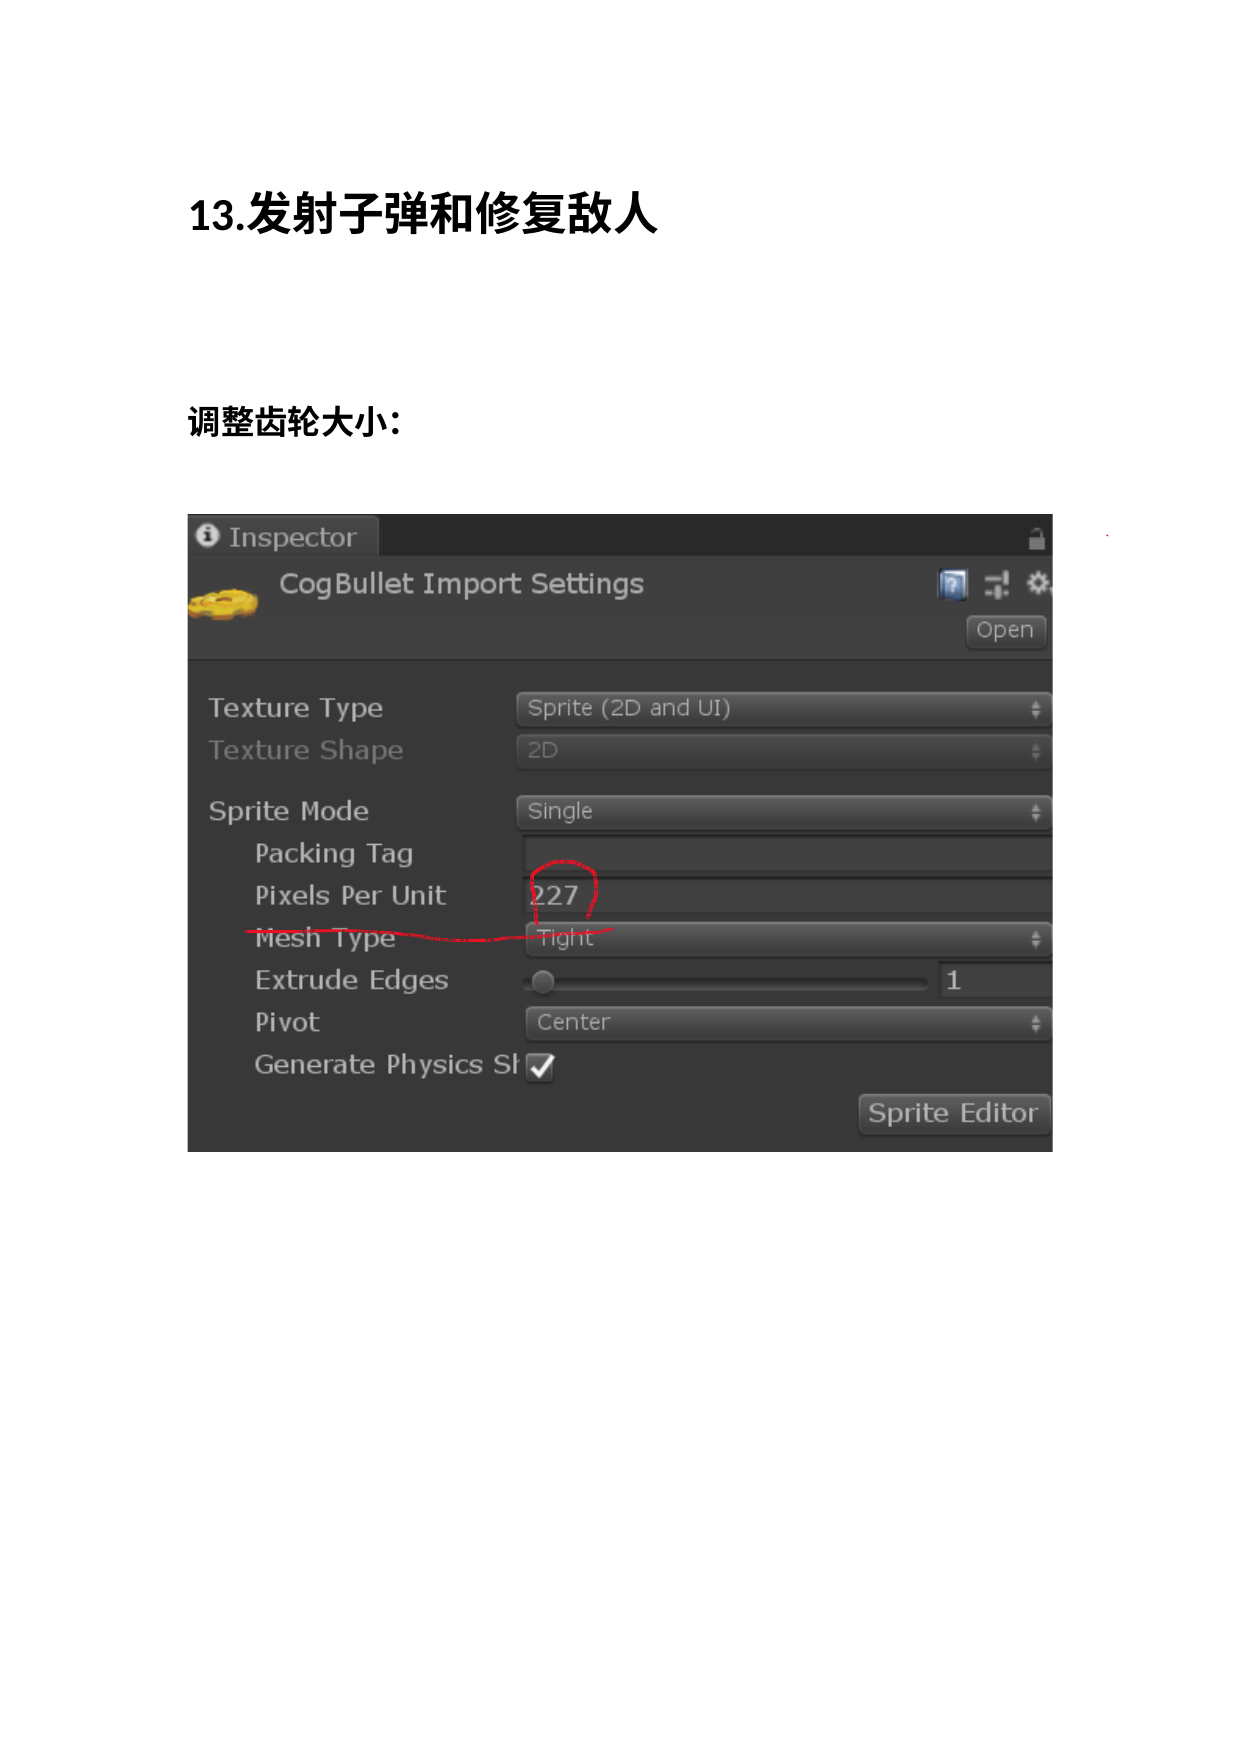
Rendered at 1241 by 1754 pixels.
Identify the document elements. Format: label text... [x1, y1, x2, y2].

subtitle 调整齿轮大小： [187, 387, 1053, 452]
subtitle 13.发射子弹和修复敌人 [187, 162, 1053, 259]
picture [187, 514, 1053, 1152]
